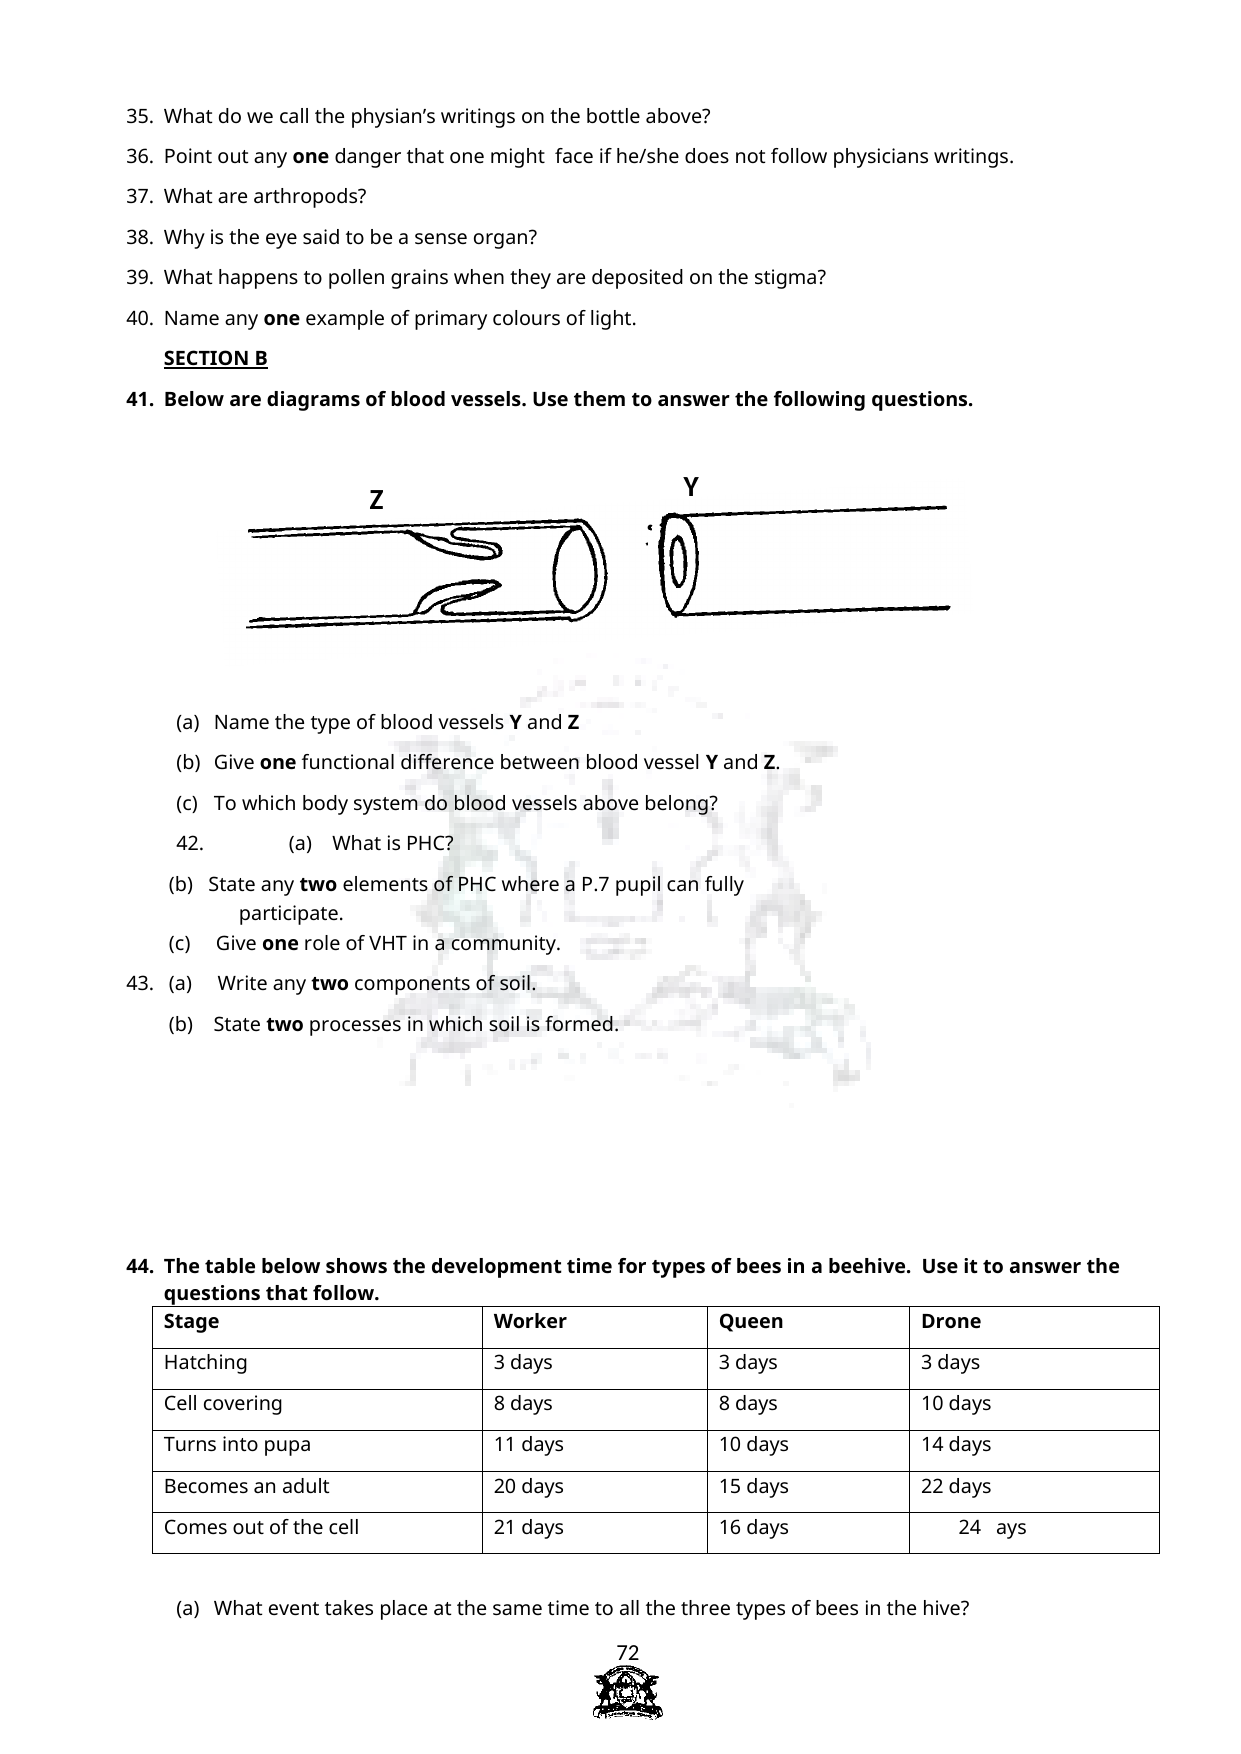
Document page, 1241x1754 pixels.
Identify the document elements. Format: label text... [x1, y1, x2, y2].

table_cell Cell covering [153, 1390, 482, 1430]
table_cell 10 days [708, 1431, 909, 1471]
table_cell 3 days [910, 1349, 1159, 1388]
list What happens to pollen grains when they are deposited on the stigma? [126, 263, 1167, 291]
table_cell 3 days [708, 1349, 909, 1388]
table_cell 8 days [483, 1390, 707, 1430]
list Point out any one danger that one might face if he/she does not follow physicians writings. [126, 142, 1167, 169]
list Below are diagrams of blood vessels. Use them to answer the following questions. [126, 385, 1167, 412]
table_cell 8 days [708, 1390, 909, 1430]
table_cell Becomes an adult [153, 1472, 482, 1512]
table_cell 20 days [483, 1472, 707, 1512]
table_cell 3 days [483, 1349, 707, 1388]
list The table below shows the development time for types of bees in a beehive. Use it to answer the questions that follow. [126, 1252, 1167, 1306]
table_cell 22 days [910, 1472, 1159, 1512]
text (c) Give one role of VHT in a community. [164, 929, 1167, 956]
table_cell Turns into pupa [153, 1431, 482, 1471]
table_header Stage [153, 1307, 482, 1347]
text participate. [164, 899, 1167, 926]
table_cell 16 days [708, 1513, 909, 1553]
table_cell Hatching [153, 1349, 482, 1388]
list What are arthropods? [126, 183, 1167, 210]
text (b) State two processes in which soil is formed. [164, 1010, 1167, 1037]
list To which body system do blood vessels above belong? [176, 789, 1167, 816]
list Name any one example of primary colours of light. [126, 304, 1167, 331]
text SECTION B [164, 344, 1167, 371]
table_header Worker [483, 1307, 707, 1347]
list What do we call the physian’s writings on the bottle above? [126, 102, 1167, 129]
table_cell 21 days [483, 1513, 707, 1553]
list (a) Write any two components of soil. [126, 969, 1167, 996]
text (b) State any two elements of PHC where a P.7 pupil can fully [164, 870, 1167, 897]
table_cell 14 days [910, 1431, 1159, 1471]
list What event takes place at the same time to all the three types of bees in the hive? [176, 1594, 1167, 1622]
table_cell 11 days [483, 1431, 707, 1471]
list Name the type of blood vessels Y and Z [176, 708, 1167, 735]
table_header Drone [910, 1307, 1159, 1347]
list Give one functional difference between blood vessel Y and Z. [176, 748, 1167, 776]
table_cell ays [910, 1513, 1159, 1553]
list Why is the eye said to be a sense organ? [126, 223, 1167, 250]
list (a) What is PHC? [176, 829, 1167, 856]
table_cell Comes out of the cell [153, 1513, 482, 1553]
table_header Queen [708, 1307, 909, 1347]
table_cell 10 days [910, 1390, 1159, 1430]
table_cell 15 days [708, 1472, 909, 1512]
